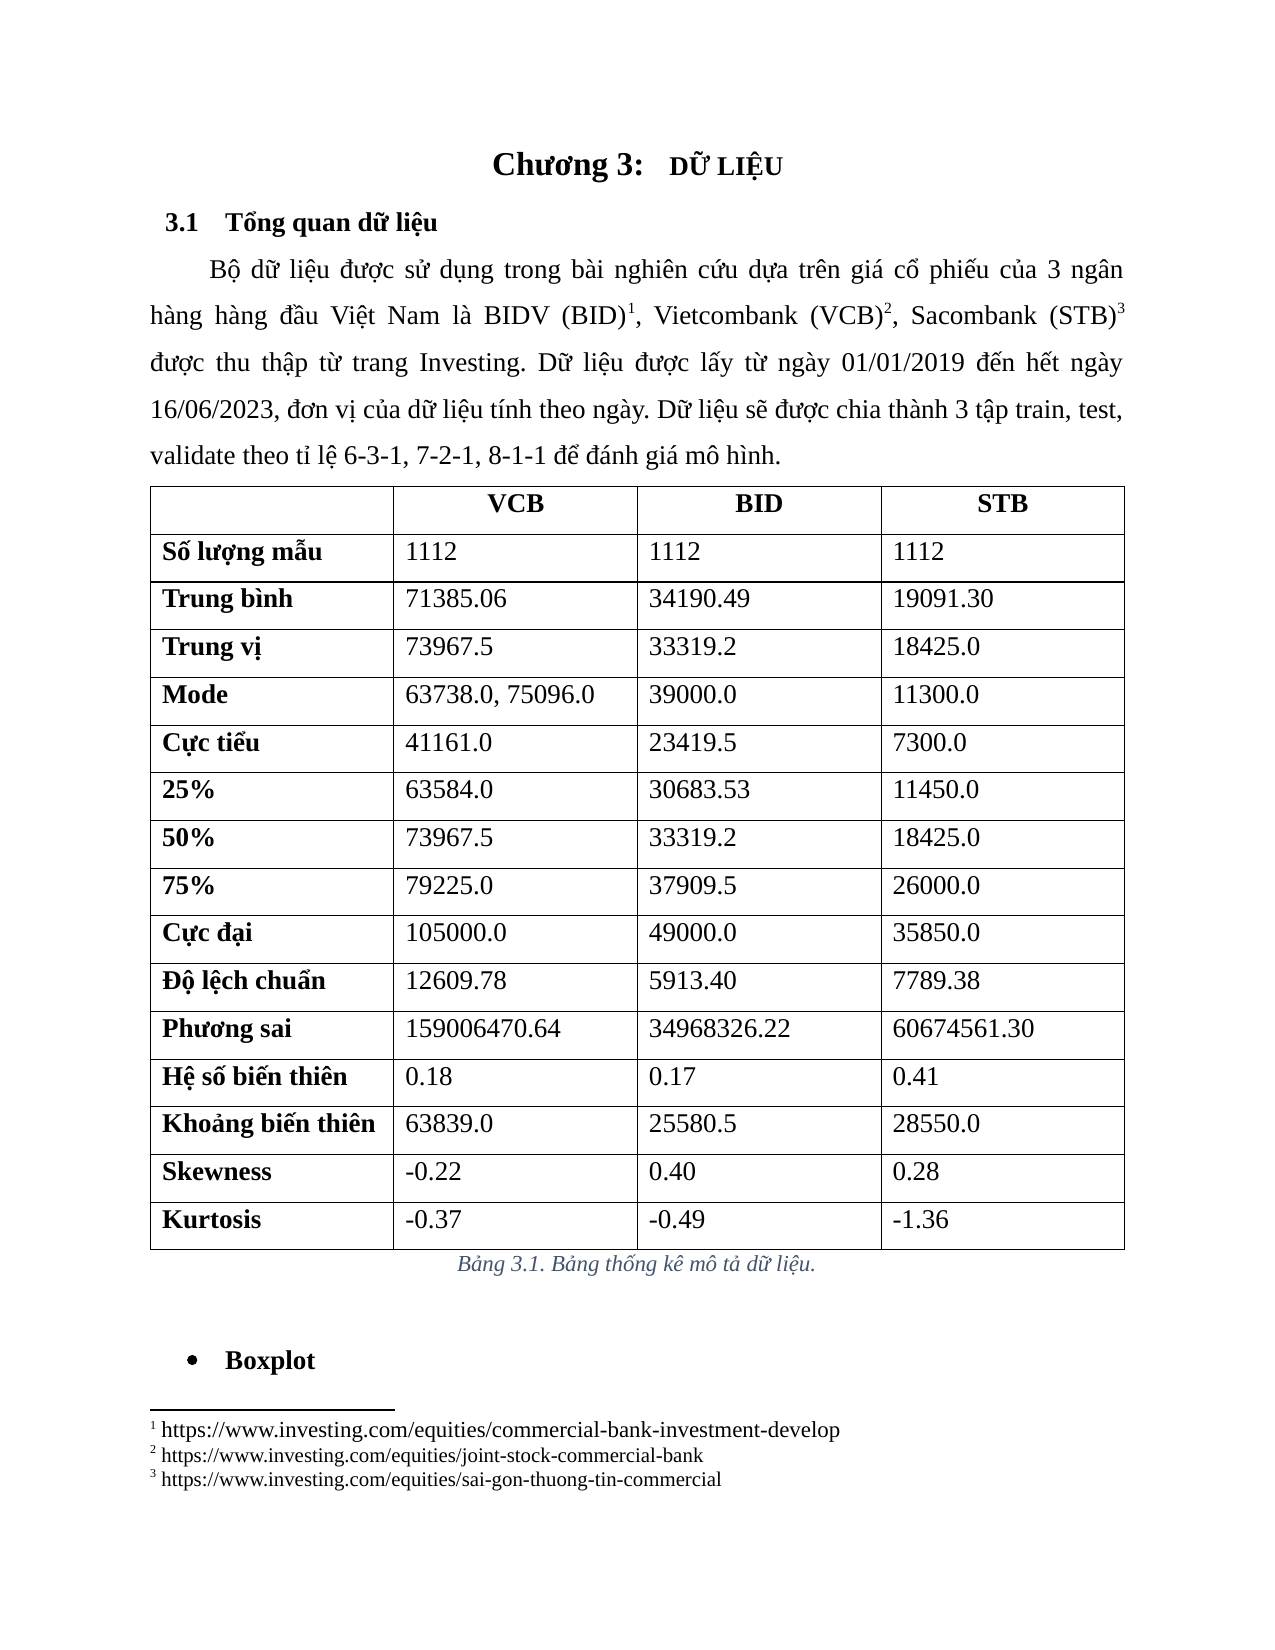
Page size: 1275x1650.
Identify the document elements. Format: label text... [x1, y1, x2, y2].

text Bộ dữ liệu được sử dụng trong bài nghiên cứu dựa trên giá cổ phiếu của 3 ngân hàng hàng đầu Việt Nam là BIDV (BID), Vietcombank (VCB), Sacombank (STB) được thu thập từ trang Investing. Dữ liệu được lấy từ ngày 01/01/2019 đến hết ngày 16/06/2023, đơn vị của dữ liệu tính theo ngày. Dữ liệu sẽ được chia thành 3 tập train, test, validate theo tỉ lệ 6-3-1, 7-2-1, 8-1-1 để đánh giá mô hình. [150, 253, 1125, 471]
table_cell Phương sai [151, 1012, 393, 1058]
table_cell -0.49 [638, 1203, 881, 1249]
table_cell -0.22 [394, 1155, 637, 1202]
table_cell 12609.78 [394, 964, 637, 1011]
table_cell 37909.5 [638, 869, 881, 915]
table_cell 34968326.22 [638, 1012, 881, 1058]
table_header VCB [394, 487, 637, 534]
table_cell 28550.0 [882, 1107, 1124, 1154]
table_cell Skewness [151, 1155, 393, 1202]
table_cell 25580.5 [638, 1107, 881, 1154]
table_cell 0.28 [882, 1155, 1124, 1202]
table_cell 7300.0 [882, 726, 1124, 772]
list Boxplot [187, 1344, 1125, 1376]
table_header [151, 487, 393, 534]
table_cell Trung vị [151, 630, 393, 677]
table_cell 159006470.64 [394, 1012, 637, 1058]
table_cell 79225.0 [394, 869, 637, 915]
table_cell Mode [151, 678, 393, 724]
table_cell 1112 [638, 535, 881, 581]
table_cell 73967.5 [394, 630, 637, 677]
table_cell 63839.0 [394, 1107, 637, 1154]
table_cell Độ lệch chuẩn [151, 964, 393, 1011]
table_cell 25% [151, 773, 393, 820]
table_cell 41161.0 [394, 726, 637, 772]
table_cell 75% [151, 869, 393, 915]
table_cell 33319.2 [638, 630, 881, 677]
table_cell 5913.40 [638, 964, 881, 1011]
table_cell 63738.0, 75096.0 [394, 678, 637, 724]
table_cell Khoảng biến thiên [151, 1107, 393, 1154]
table_cell 63584.0 [394, 773, 637, 820]
table_cell 73967.5 [394, 821, 637, 868]
table_cell 33319.2 [638, 821, 881, 868]
table_cell 71385.06 [394, 583, 637, 629]
table_cell 11450.0 [882, 773, 1124, 820]
table_cell 26000.0 [882, 869, 1124, 915]
table_cell 0.17 [638, 1060, 881, 1106]
table_cell 35850.0 [882, 916, 1124, 963]
table_cell 23419.5 [638, 726, 881, 772]
table_cell 11300.0 [882, 678, 1124, 724]
table_cell -0.37 [394, 1203, 637, 1249]
subtitle DỮ LIỆU [150, 144, 1125, 183]
table_cell Trung bình [151, 583, 393, 629]
table_cell Cực tiểu [151, 726, 393, 772]
table_cell 49000.0 [638, 916, 881, 963]
table_cell Kurtosis [151, 1203, 393, 1249]
table_cell -1.36 [882, 1203, 1124, 1249]
table_cell 34190.49 [638, 583, 881, 629]
table_cell 60674561.30 [882, 1012, 1124, 1058]
table_cell 1112 [882, 535, 1124, 581]
table_cell 19091.30 [882, 583, 1124, 629]
table_cell 105000.0 [394, 916, 637, 963]
table_header BID [638, 487, 881, 534]
table_cell 30683.53 [638, 773, 881, 820]
table_cell 50% [151, 821, 393, 868]
table_cell Số lượng mẫu [151, 535, 393, 581]
table_cell Cực đại [151, 916, 393, 963]
table_cell 0.40 [638, 1155, 881, 1202]
table_cell 7789.38 [882, 964, 1124, 1011]
table_cell 1112 [394, 535, 637, 581]
table_cell 39000.0 [638, 678, 881, 724]
table_cell 18425.0 [882, 821, 1124, 868]
table_cell 0.18 [394, 1060, 637, 1106]
table_cell Hệ số biến thiên [151, 1060, 393, 1106]
table_cell 0.41 [882, 1060, 1124, 1106]
table_cell 18425.0 [882, 630, 1124, 677]
table_header STB [882, 487, 1124, 534]
subtitle Tổng quan dữ liệu [165, 206, 1125, 237]
